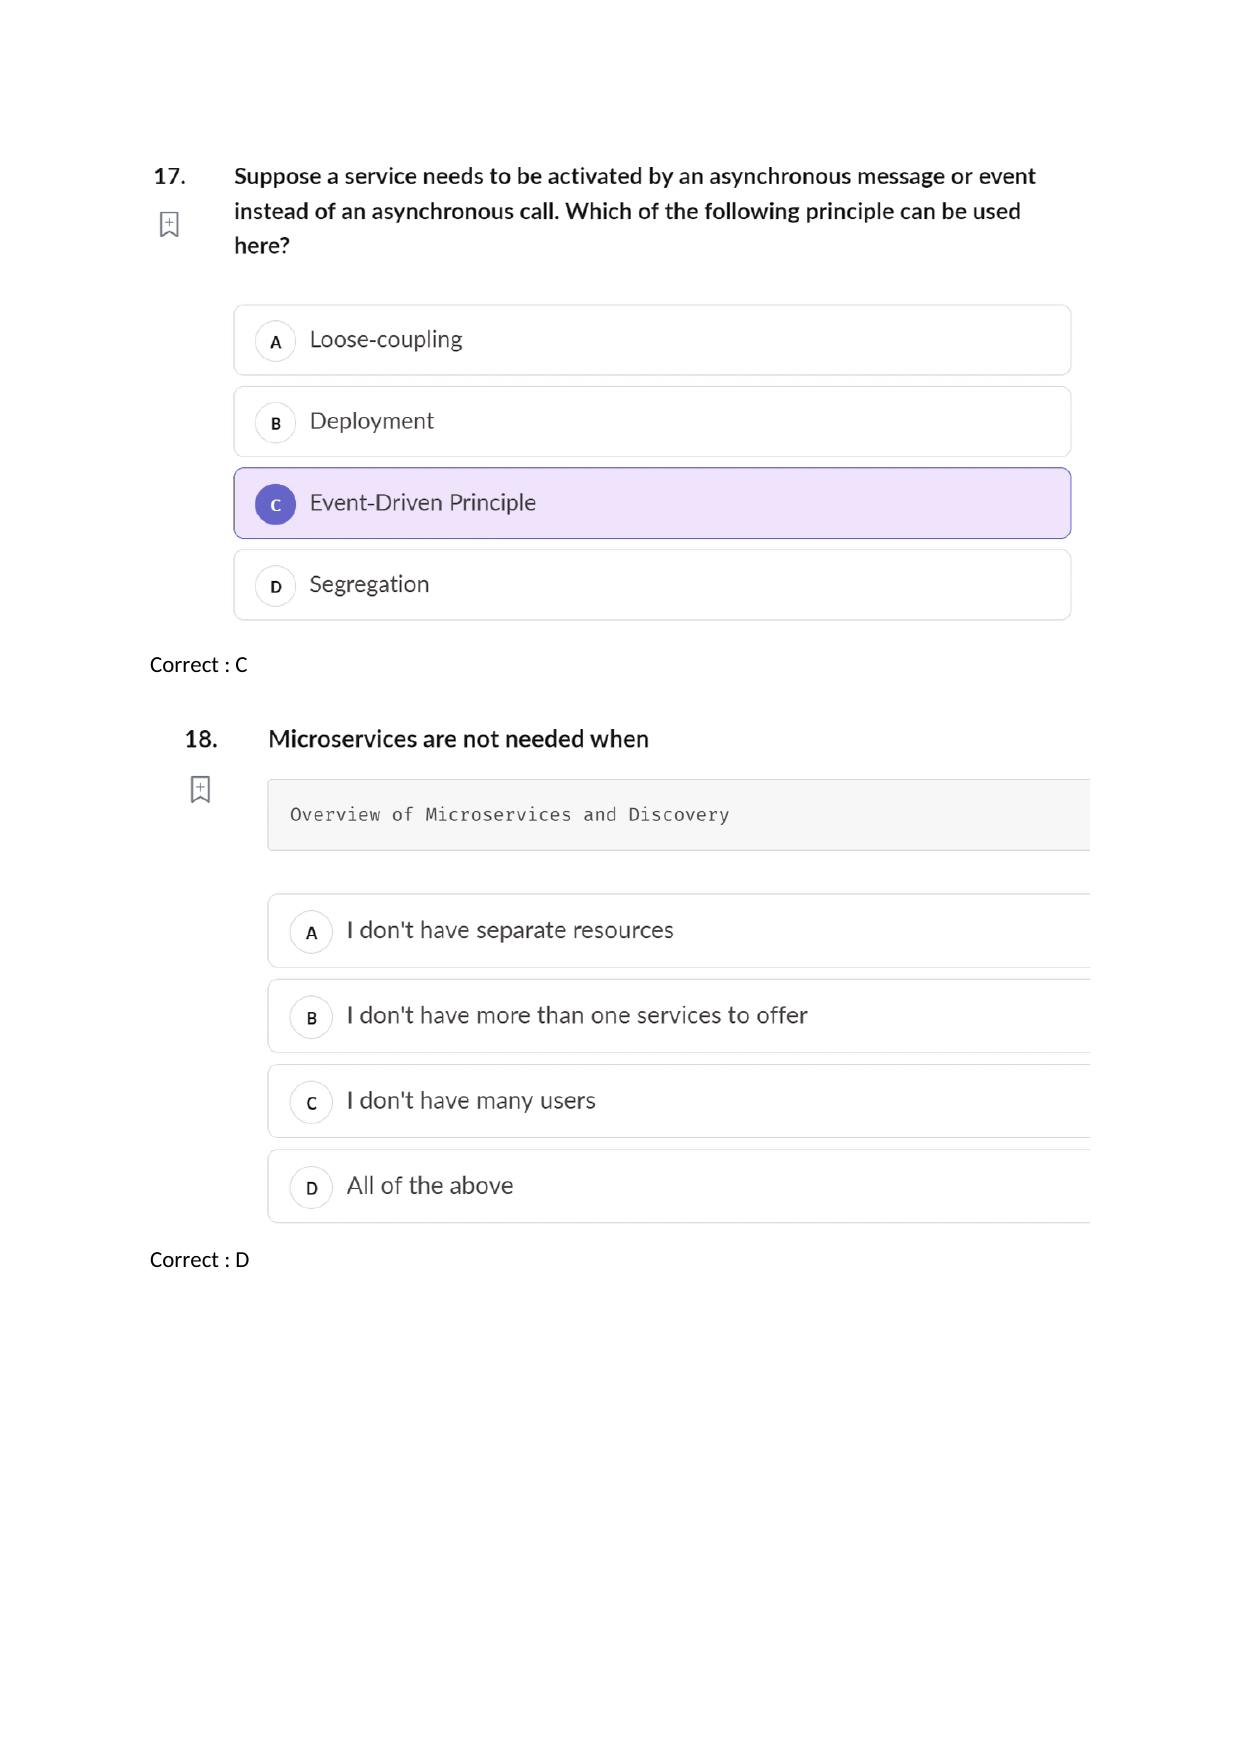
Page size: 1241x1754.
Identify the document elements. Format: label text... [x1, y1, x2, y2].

picture [150, 150, 1091, 632]
picture [150, 697, 1091, 1227]
text Correct : D [150, 1245, 1090, 1273]
text Correct : C [150, 650, 1090, 678]
